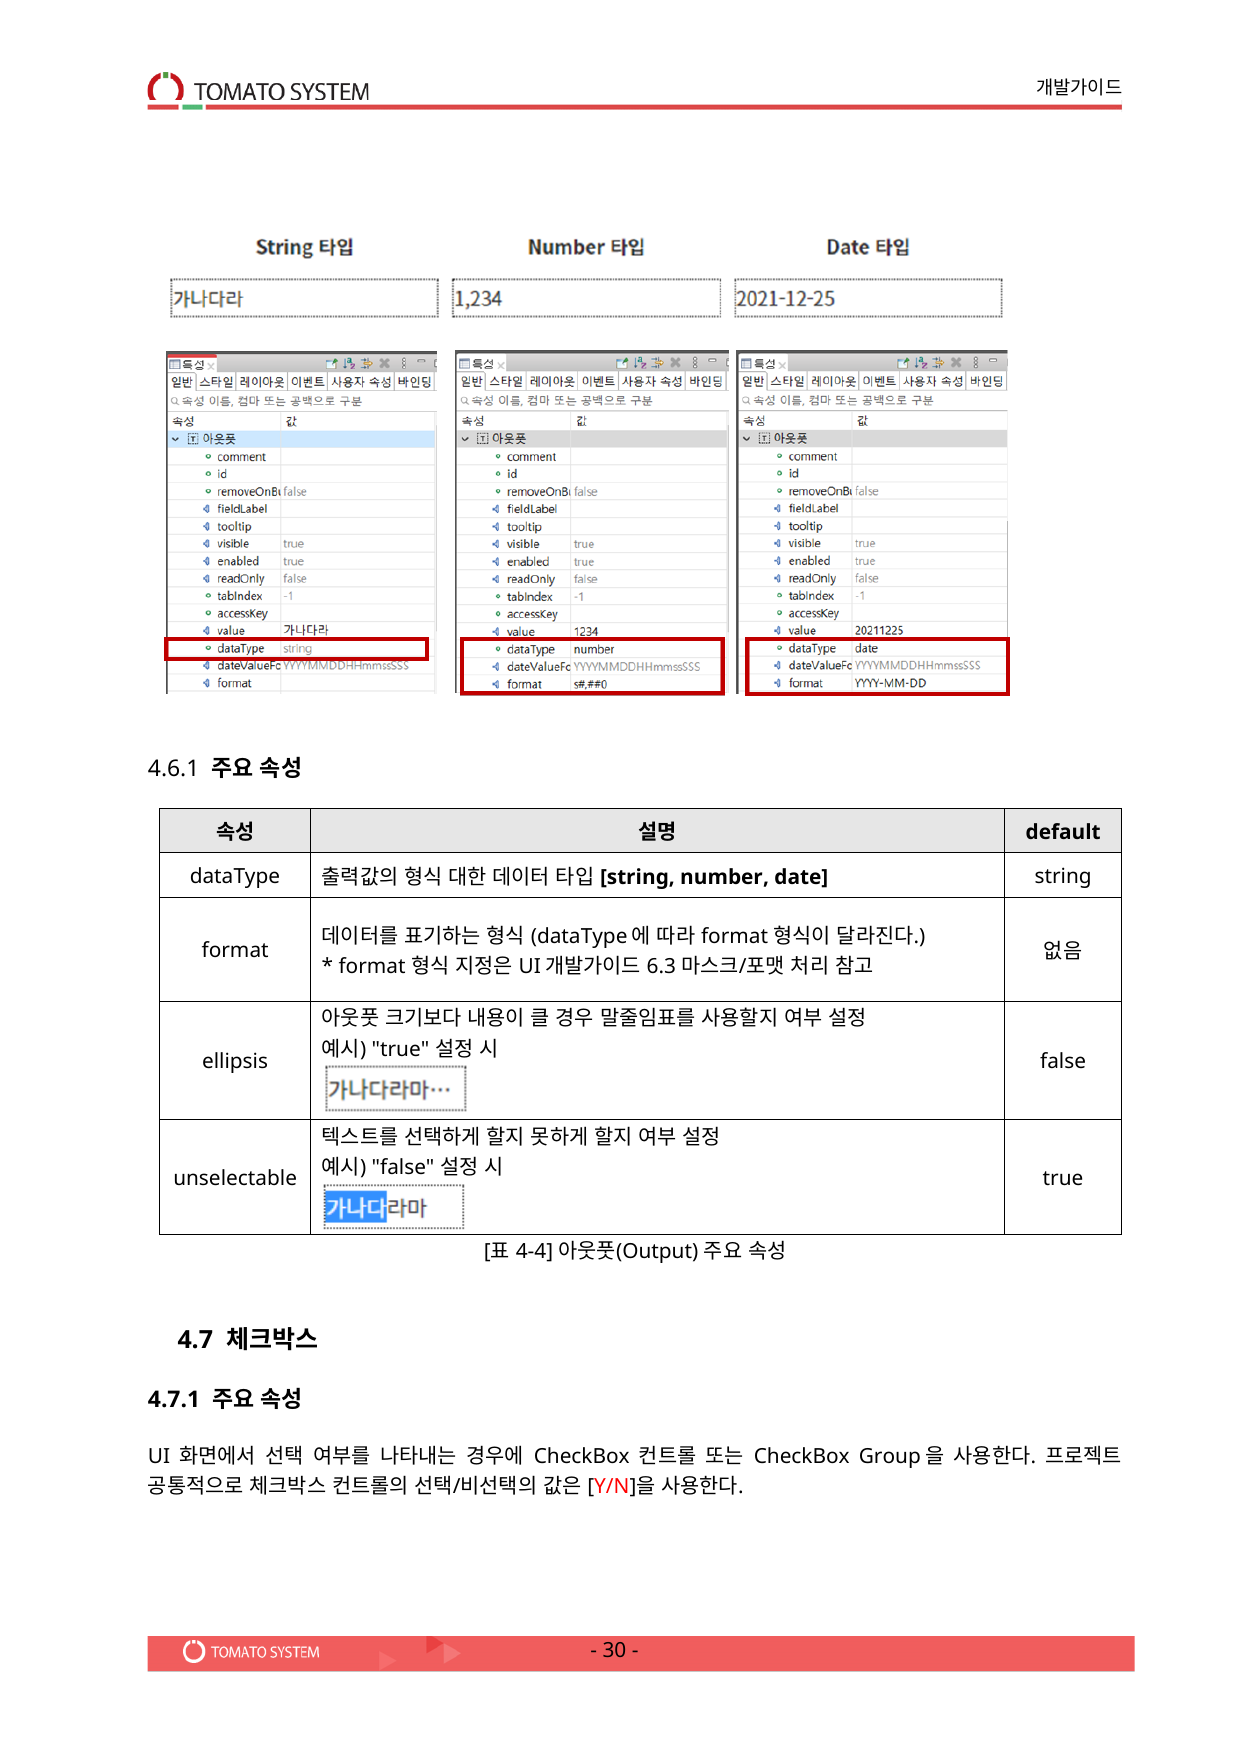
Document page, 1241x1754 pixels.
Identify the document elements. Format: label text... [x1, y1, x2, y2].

picture [147, 1636, 1135, 1672]
table_cell 없음 [1005, 898, 1121, 1001]
table_cell ellipsis [160, 1002, 310, 1119]
picture [321, 1062, 474, 1119]
table_cell false [1005, 1002, 1121, 1119]
table_cell 텍스트를 선택하게 할지 못하게 할지 여부 설정 예시) "false" 설정 시 [311, 1120, 1004, 1234]
table_cell true [1005, 1120, 1121, 1234]
table_header default [1005, 809, 1121, 852]
subtitle 주요 속성 [148, 1381, 1122, 1414]
picture [147, 177, 1036, 696]
table_header 설명 [311, 809, 1004, 852]
subtitle 주요 속성 [148, 750, 1122, 783]
picture [321, 1180, 469, 1234]
subtitle 체크박스 [177, 1319, 1122, 1356]
text [표 4-4] 아웃풋(Output) 주요 속성 [148, 1235, 1122, 1265]
table_header 속성 [160, 809, 310, 852]
table_cell 데이터를 표기하는 형식 (dataType에 따라 format 형식이 달라진다.) * format 형식 지정은 UI개발가이드 6.3 마스크/포맷 처리 참고 [311, 898, 1004, 1001]
table_cell unselectable [160, 1120, 310, 1234]
table_cell 아웃풋 크기보다 내용이 클 경우 말줄임표를 사용할지 여부 설정 예시) "true" 설정 시 [311, 1002, 1004, 1119]
table_cell format [160, 898, 310, 1001]
table_cell string [1005, 853, 1121, 897]
text UI 화면에서 선택 여부를 나타내는 경우에 CheckBox 컨트롤 또는 CheckBox Group을 사용한다. 프로젝트 공통적으로 체크박스 컨트롤의 선택/비선택의 값은 [Y/N]을 사용한다. [148, 1439, 1122, 1499]
table_cell dataType [160, 853, 310, 897]
picture [147, 72, 1123, 112]
table_cell 출력값의 형식 대한 데이터 타입 [string, number, date] [311, 853, 1004, 897]
